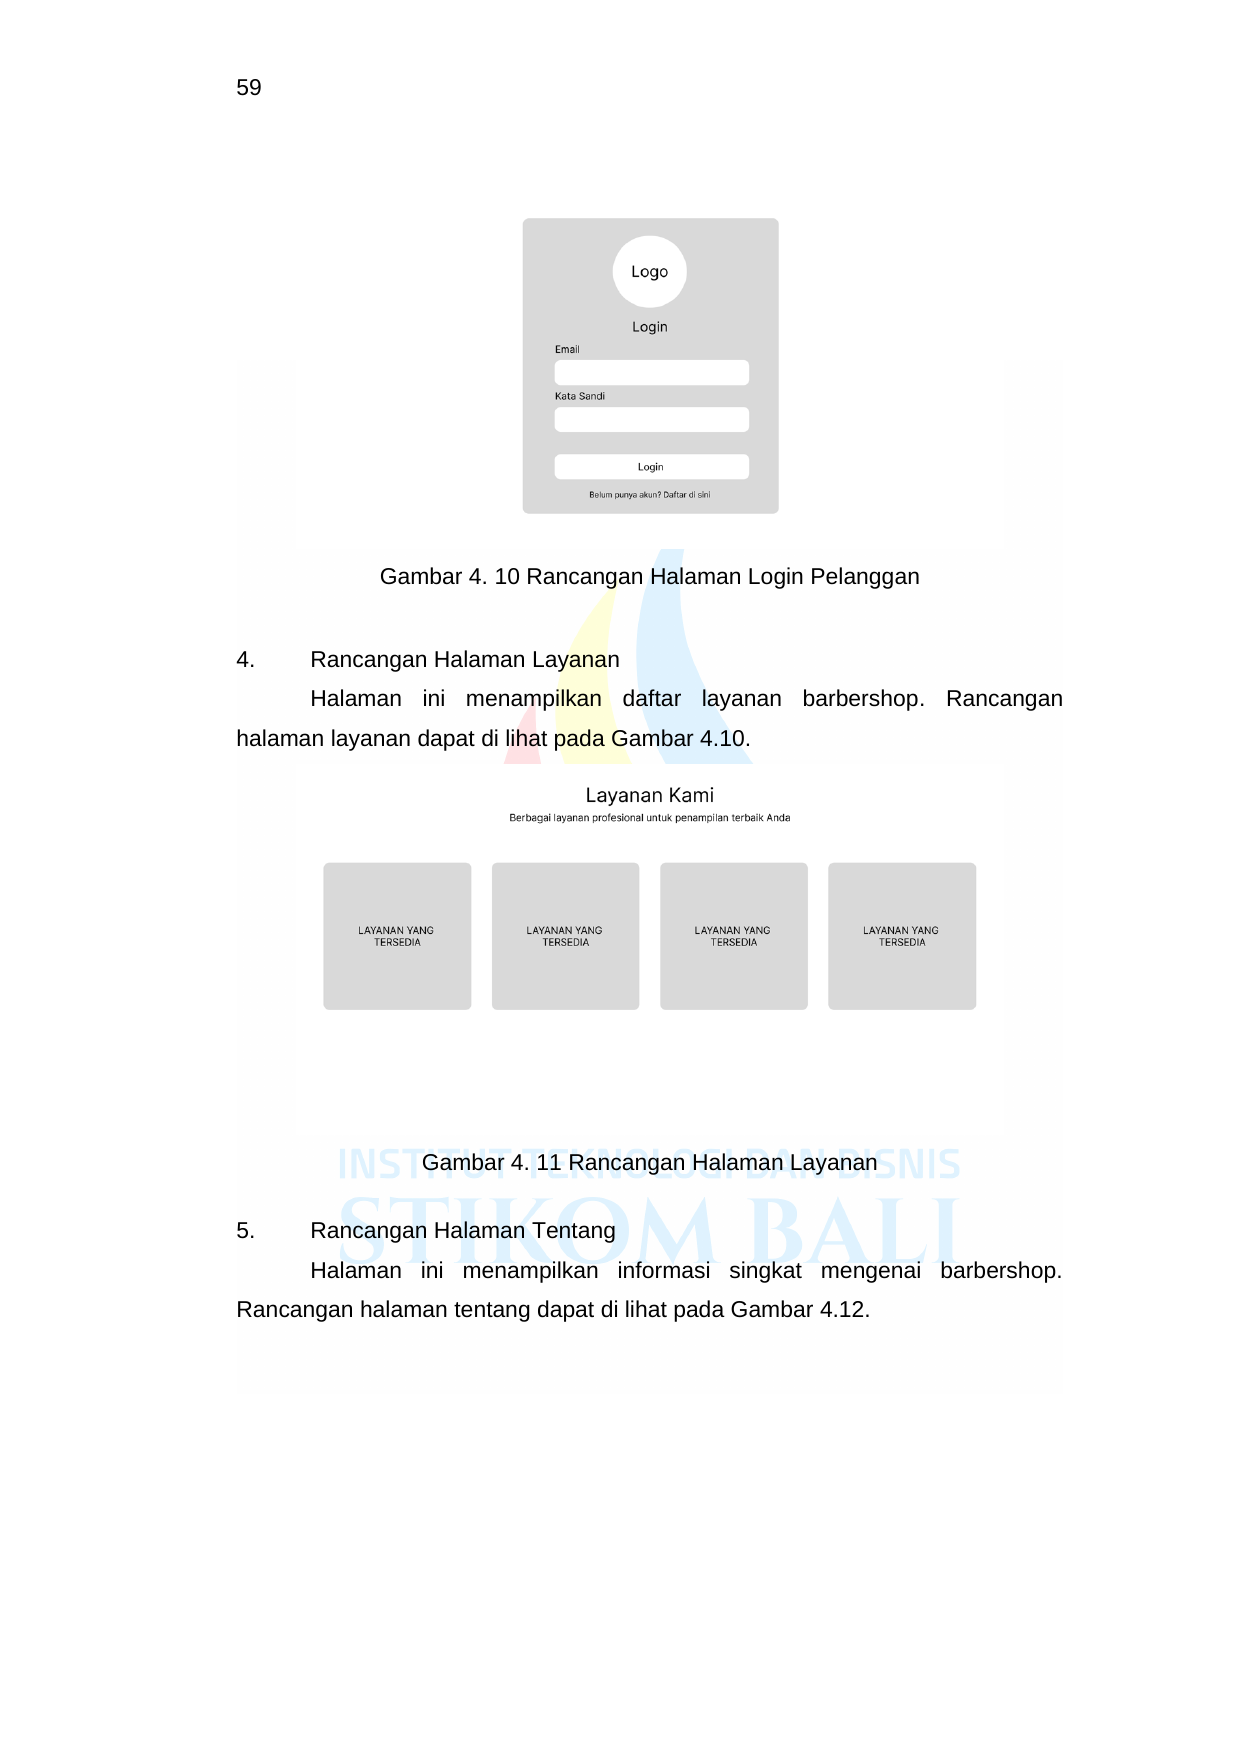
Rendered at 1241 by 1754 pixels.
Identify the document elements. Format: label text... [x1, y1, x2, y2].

picture [295, 177, 1004, 549]
text Halaman ini menampilkan informasi singkat mengenai barbershop. Rancangan halaman tentang dapat di lihat pada Gambar 4.12. [236, 1257, 1063, 1323]
list Rancangan Halaman Tentang [236, 1217, 1063, 1244]
picture [295, 764, 1004, 1135]
text Gambar 4. 11 Rancangan Halaman Layanan [236, 1149, 1063, 1175]
text Gambar 4. 10 Rancangan Halaman Login Pelanggan [236, 563, 1063, 589]
text Halaman ini menampilkan daftar layanan barbershop. Rancangan halaman layanan dapat di lihat pada Gambar 4.10. [236, 685, 1063, 751]
list Rancangan Halaman Layanan [236, 646, 1063, 672]
